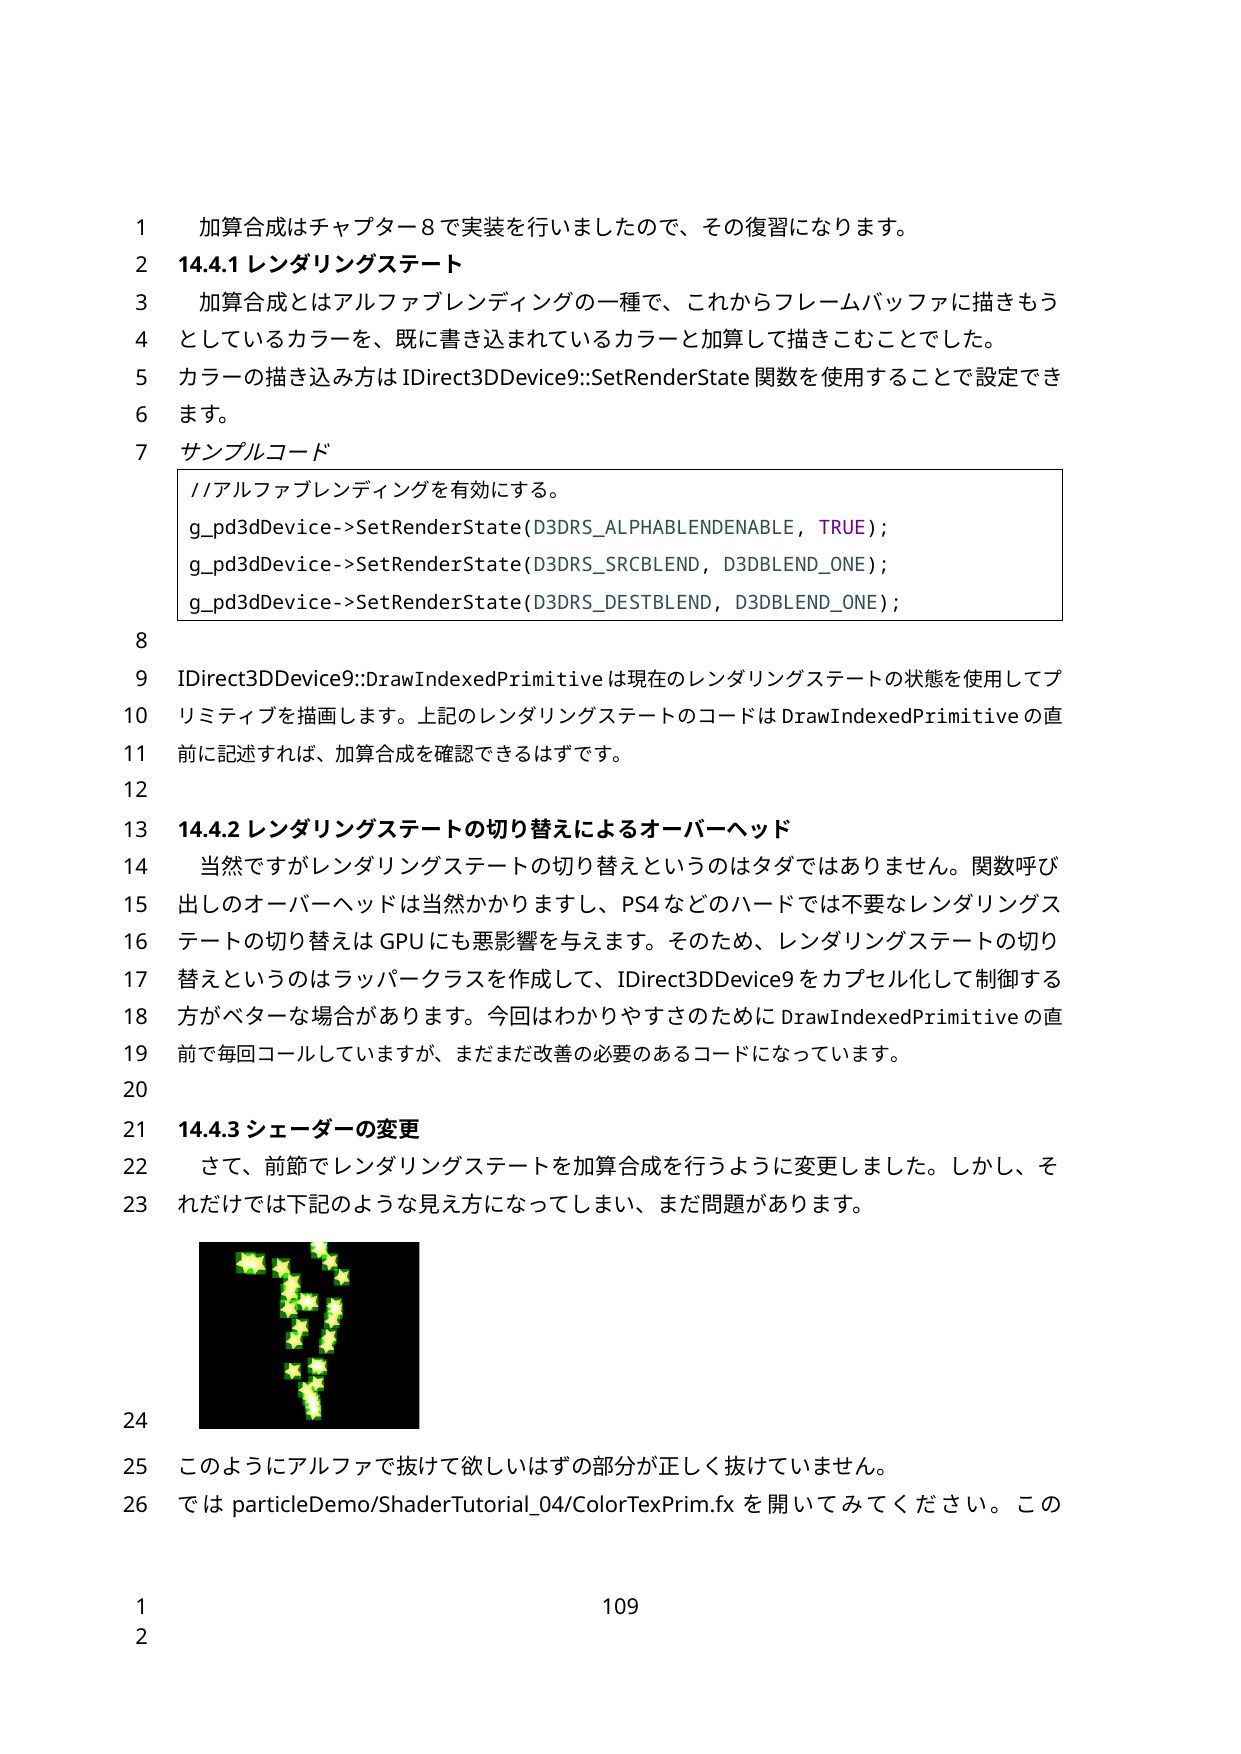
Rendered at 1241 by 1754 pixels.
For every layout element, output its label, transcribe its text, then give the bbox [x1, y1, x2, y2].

text このようにアルファで抜けて欲しいはずの部分が正しく抜けていません。 [177, 1446, 1063, 1484]
text IDirect3DDevice9::DrawIndexedPrimitiveは現在のレンダリングステートの状態を使用してプリミティブを描画します。上記のレンダリングステートのコードはDrawIndexedPrimitiveの直前に記述すれば、加算合成を確認できるはずです。 [177, 729, 1063, 771]
text IDirect3DDevice9::DrawIndexedPrimitiveは現在のレンダリングステートの状態を使用してプリミティブを描画します。上記のレンダリングステートのコードはDrawIndexedPrimitiveの直前に記述すれば、加算合成を確認できるはずです。 [177, 659, 1063, 703]
table_header //アルファブレンディングを有効にする。 g_pd3dDevice->SetRenderState(D3DRS_ALPHABLENDENABLE, TRUE); g_pd3dDevice->SetRenderState(D3DRS_SRCBLEND, D3DBLEND_ONE); g_pd3dDevice->SetRenderState(D3DRS_DESTBLEND, D3DBLEND_ONE); [178, 470, 1062, 620]
text 当然ですがレンダリングステートの切り替えというのはタダではありません。関数呼び出しのオーバーヘッドは当然かかりますし、PS4などのハードでは不要なレンダリングステートの切り替えはGPUにも悪影響を与えます。そのため、レンダリングステートの切り替えというのはラッパークラスを作成して、IDirect3DDevice9をカプセル化して制御する方がベターな場合があります。今回はわかりやすさのためにDrawIndexedPrimitiveの直前で毎回コールしていますが、まだまだ改善の必要のあるコードになっています。 [177, 846, 1063, 1071]
picture [199, 1239, 420, 1429]
text 14.4.2 レンダリングステートの切り替えによるオーバーヘッド [177, 809, 1063, 846]
text さて、前節でレンダリングステートを加算合成を行うように変更しました。しかし、それだけでは下記のような見え方になってしまい、まだ問題があります。 [177, 1146, 1063, 1221]
text 14.4.1 レンダリングステート [177, 244, 1063, 282]
text 加算合成はチャプター８で実装を行いましたので、その復習になります。 [177, 207, 1063, 244]
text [177, 1484, 1063, 1521]
text サンプルコード [177, 432, 1063, 469]
text 14.4.3 シェーダーの変更 [177, 1109, 1063, 1146]
text 加算合成とはアルファブレンディングの一種で、これからフレームバッファに描きもうとしているカラーを、既に書き込まれているカラーと加算して描きこむことでした。 [177, 282, 1063, 357]
text カラーの描き込み方はIDirect3DDevice9::SetRenderState関数を使用することで設定できます。 [177, 357, 1063, 432]
